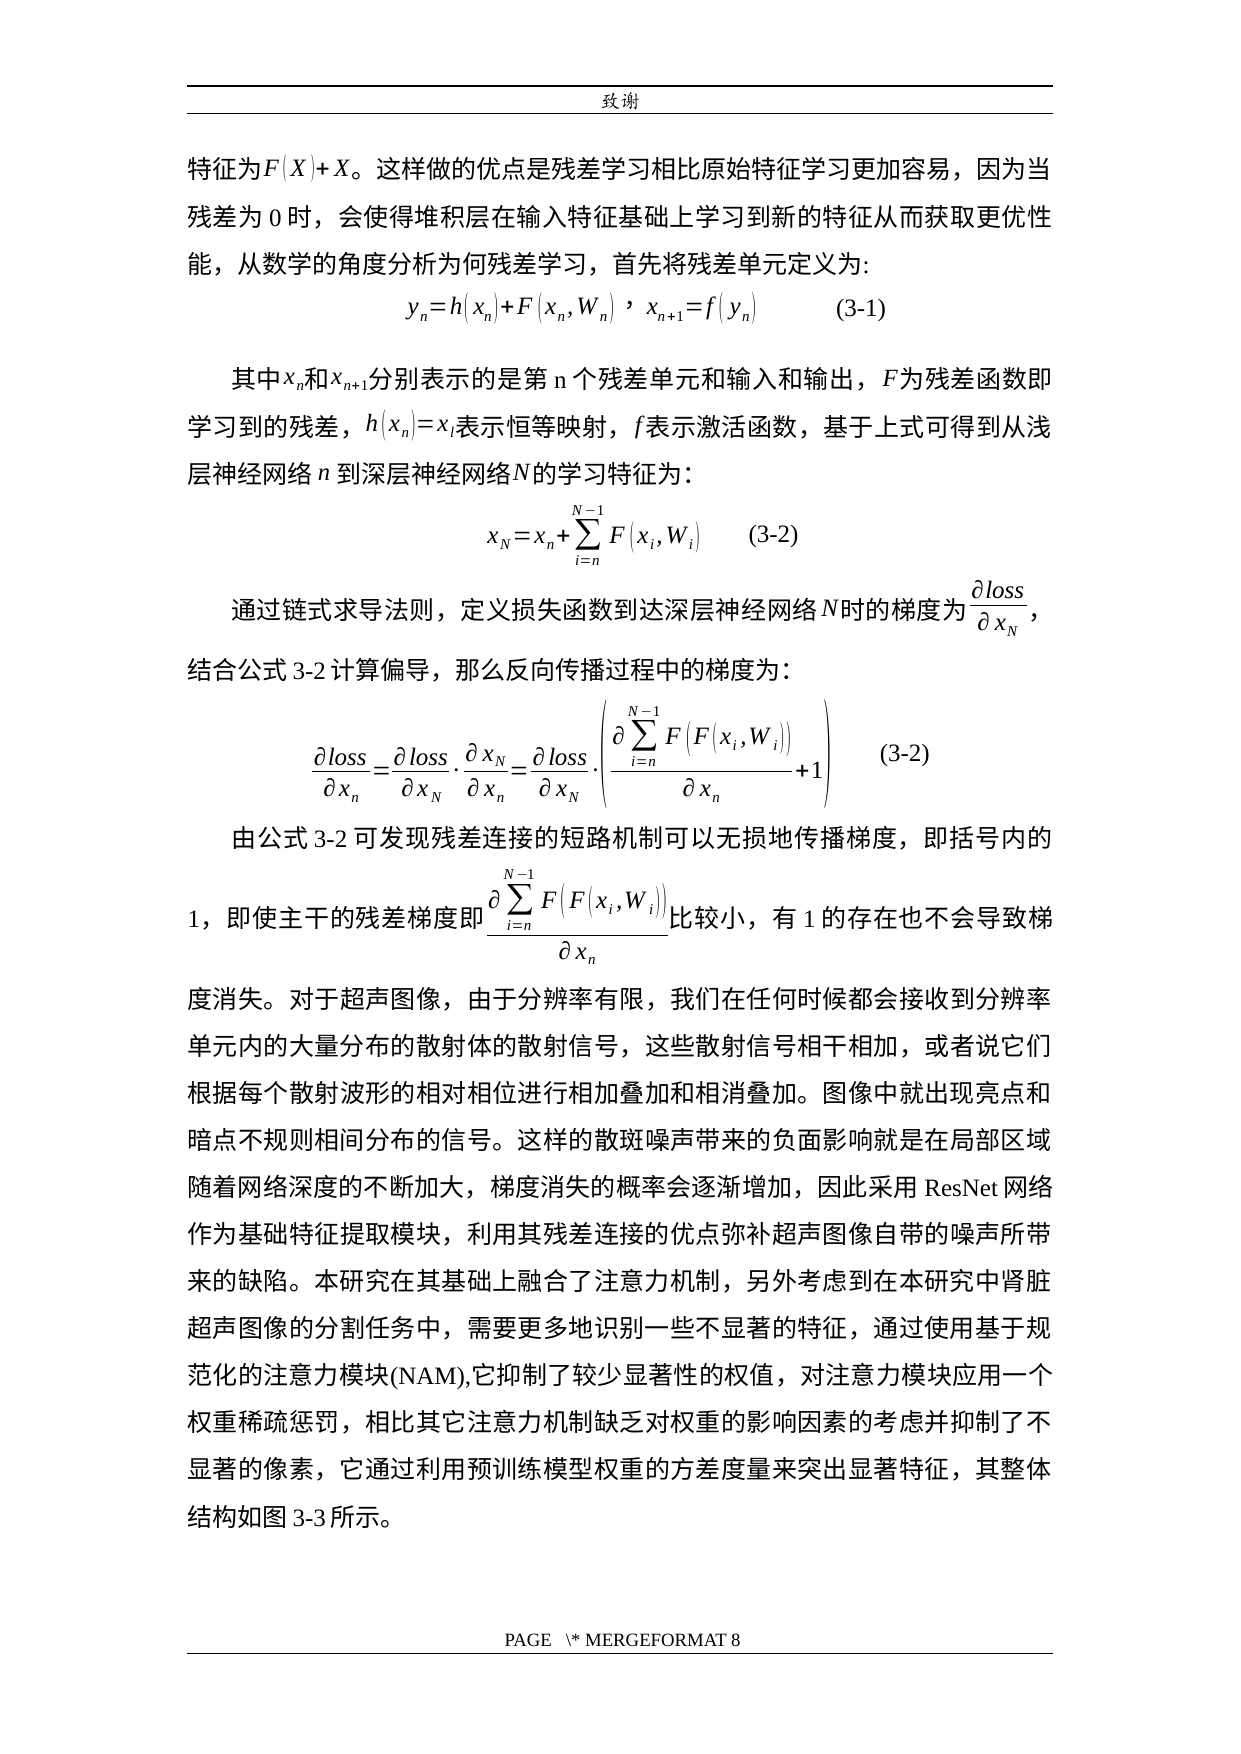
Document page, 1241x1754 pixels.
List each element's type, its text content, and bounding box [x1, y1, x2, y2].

text (3-1) [187, 291, 1053, 326]
text 其中和分别表示的是第n个残差单元和输入和输出，为残差函数即学习到的残差，表示恒等映射，表示激活函数，基于上式可得到从浅层神经网络 到深层神经网络的学习特征为： [187, 360, 1053, 490]
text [187, 150, 1053, 280]
text 通过链式求导法则，定义损失函数到达深层神经网络时的梯度为，结合公式3-2计算偏导，那么反向传播过程中的梯度为： [187, 577, 1053, 687]
text 由公式3-2可发现残差连接的短路机制可以无损地传播梯度，即括号内的1，即使主干的残差梯度即比较小，有1的存在也不会导致梯度消失。对于超声图像，由于分辨率有限，我们在任何时候都会接收到分辨率单元内的大量分布的散射体的散射信号，这些散射信号相干相加，或者说它们根据每个散射波形的相对相位进行相加叠加和相消叠加。图像中就出现亮点和暗点不规则相间分布的信号。这样的散斑噪声带来的负面影响就是在局部区域随着网络深度的不断加大，梯度消失的概率会逐渐增加，因此采用ResNet网络作为基础特征提取模块，利用其残差连接的优点弥补超声图像自带的噪声所带来的缺陷。本研究在其基础上融合了注意力机制，另外考虑到在本研究中肾脏超声图像的分割任务中，需要更多地识别一些不显著的特征，通过使用基于规范化的注意力模块(NAM),它抑制了较少显著性的权值，对注意力模块应用一个权重稀疏惩罚，相比其它注意力机制缺乏对权重的影响因素的考虑并抑制了不显著的像素，它通过利用预训练模型权重的方差度量来突出显著特征，其整体结构如图3-3所示。 [187, 819, 1053, 1533]
text (3-2) [187, 501, 1053, 568]
text (3-2) [187, 698, 1053, 810]
